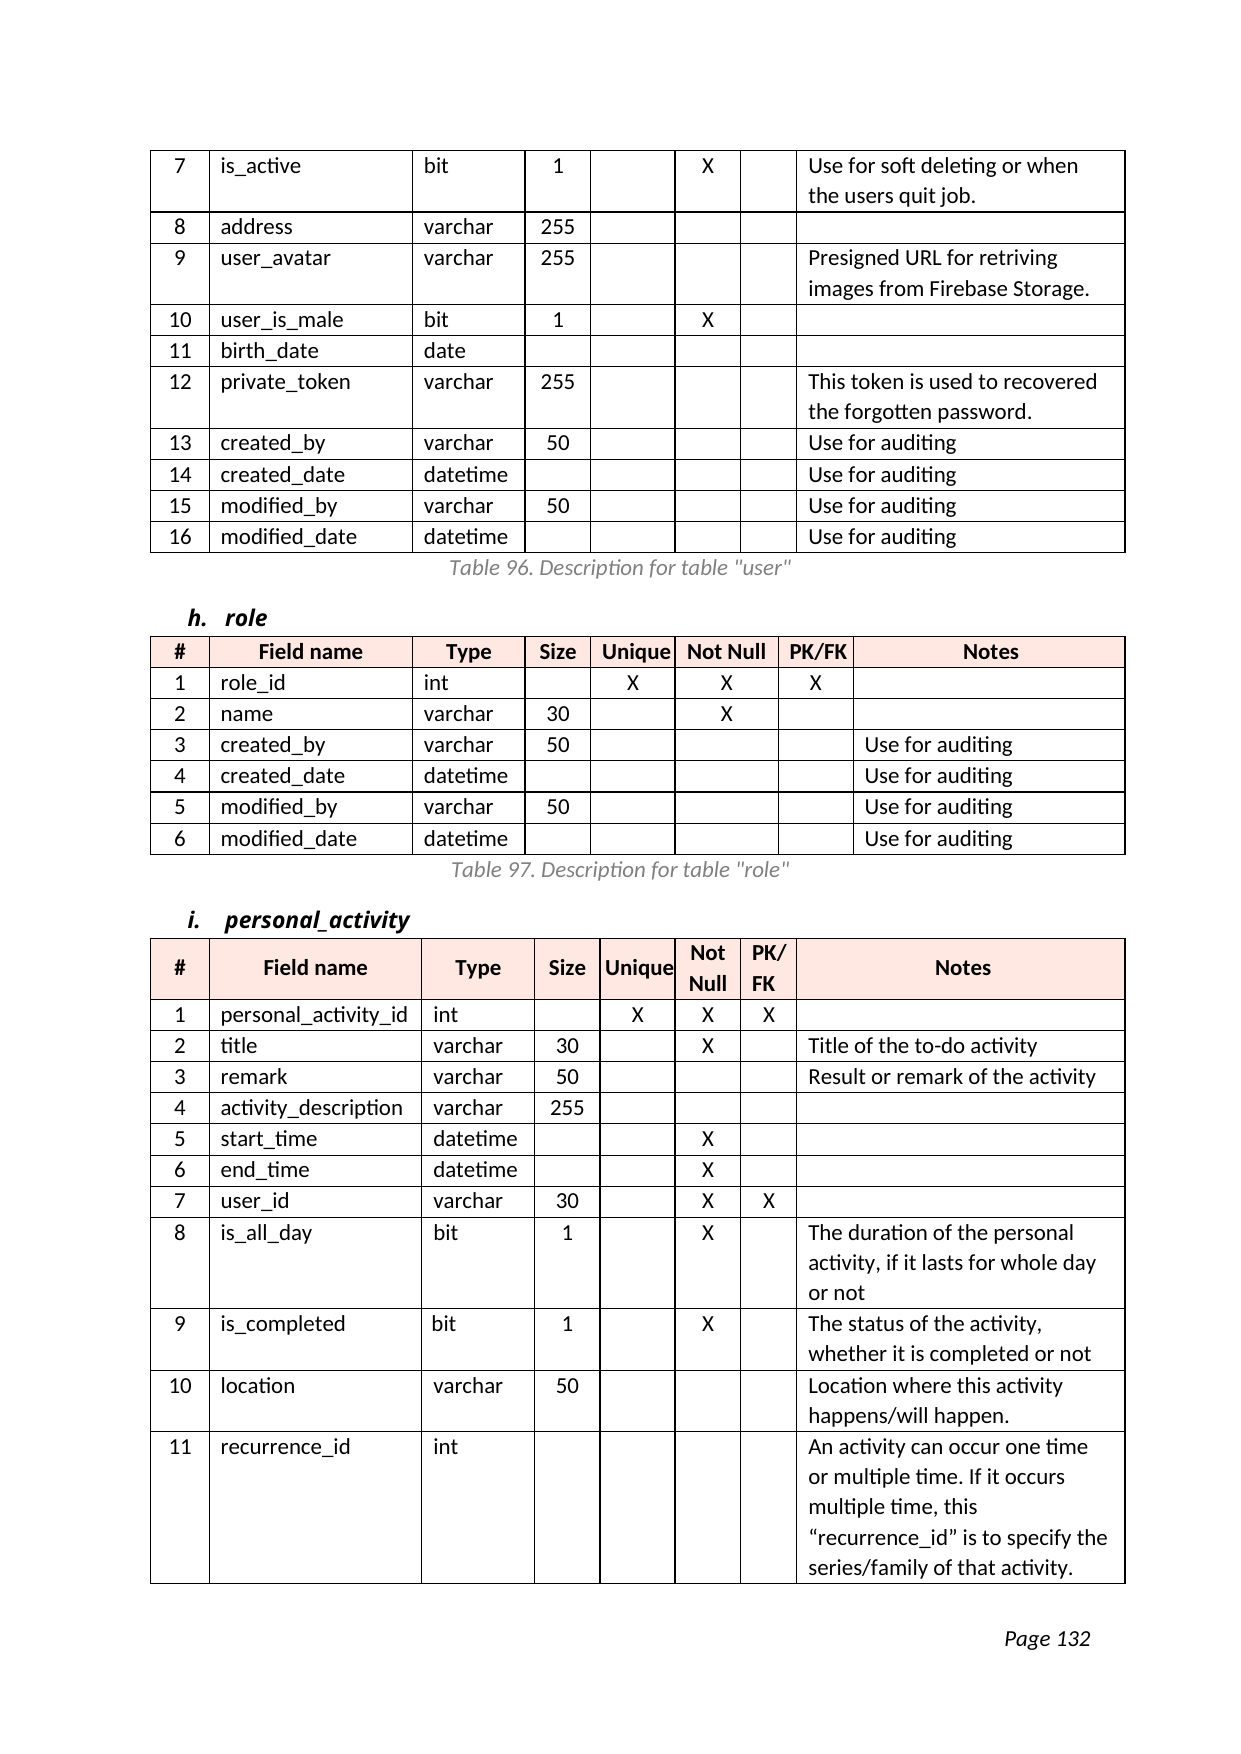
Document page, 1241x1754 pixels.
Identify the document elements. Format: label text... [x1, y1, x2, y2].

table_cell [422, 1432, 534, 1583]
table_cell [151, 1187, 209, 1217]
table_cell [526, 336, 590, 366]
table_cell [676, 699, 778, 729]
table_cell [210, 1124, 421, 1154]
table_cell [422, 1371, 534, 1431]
text Table 96. Description for table "user" [150, 553, 1093, 581]
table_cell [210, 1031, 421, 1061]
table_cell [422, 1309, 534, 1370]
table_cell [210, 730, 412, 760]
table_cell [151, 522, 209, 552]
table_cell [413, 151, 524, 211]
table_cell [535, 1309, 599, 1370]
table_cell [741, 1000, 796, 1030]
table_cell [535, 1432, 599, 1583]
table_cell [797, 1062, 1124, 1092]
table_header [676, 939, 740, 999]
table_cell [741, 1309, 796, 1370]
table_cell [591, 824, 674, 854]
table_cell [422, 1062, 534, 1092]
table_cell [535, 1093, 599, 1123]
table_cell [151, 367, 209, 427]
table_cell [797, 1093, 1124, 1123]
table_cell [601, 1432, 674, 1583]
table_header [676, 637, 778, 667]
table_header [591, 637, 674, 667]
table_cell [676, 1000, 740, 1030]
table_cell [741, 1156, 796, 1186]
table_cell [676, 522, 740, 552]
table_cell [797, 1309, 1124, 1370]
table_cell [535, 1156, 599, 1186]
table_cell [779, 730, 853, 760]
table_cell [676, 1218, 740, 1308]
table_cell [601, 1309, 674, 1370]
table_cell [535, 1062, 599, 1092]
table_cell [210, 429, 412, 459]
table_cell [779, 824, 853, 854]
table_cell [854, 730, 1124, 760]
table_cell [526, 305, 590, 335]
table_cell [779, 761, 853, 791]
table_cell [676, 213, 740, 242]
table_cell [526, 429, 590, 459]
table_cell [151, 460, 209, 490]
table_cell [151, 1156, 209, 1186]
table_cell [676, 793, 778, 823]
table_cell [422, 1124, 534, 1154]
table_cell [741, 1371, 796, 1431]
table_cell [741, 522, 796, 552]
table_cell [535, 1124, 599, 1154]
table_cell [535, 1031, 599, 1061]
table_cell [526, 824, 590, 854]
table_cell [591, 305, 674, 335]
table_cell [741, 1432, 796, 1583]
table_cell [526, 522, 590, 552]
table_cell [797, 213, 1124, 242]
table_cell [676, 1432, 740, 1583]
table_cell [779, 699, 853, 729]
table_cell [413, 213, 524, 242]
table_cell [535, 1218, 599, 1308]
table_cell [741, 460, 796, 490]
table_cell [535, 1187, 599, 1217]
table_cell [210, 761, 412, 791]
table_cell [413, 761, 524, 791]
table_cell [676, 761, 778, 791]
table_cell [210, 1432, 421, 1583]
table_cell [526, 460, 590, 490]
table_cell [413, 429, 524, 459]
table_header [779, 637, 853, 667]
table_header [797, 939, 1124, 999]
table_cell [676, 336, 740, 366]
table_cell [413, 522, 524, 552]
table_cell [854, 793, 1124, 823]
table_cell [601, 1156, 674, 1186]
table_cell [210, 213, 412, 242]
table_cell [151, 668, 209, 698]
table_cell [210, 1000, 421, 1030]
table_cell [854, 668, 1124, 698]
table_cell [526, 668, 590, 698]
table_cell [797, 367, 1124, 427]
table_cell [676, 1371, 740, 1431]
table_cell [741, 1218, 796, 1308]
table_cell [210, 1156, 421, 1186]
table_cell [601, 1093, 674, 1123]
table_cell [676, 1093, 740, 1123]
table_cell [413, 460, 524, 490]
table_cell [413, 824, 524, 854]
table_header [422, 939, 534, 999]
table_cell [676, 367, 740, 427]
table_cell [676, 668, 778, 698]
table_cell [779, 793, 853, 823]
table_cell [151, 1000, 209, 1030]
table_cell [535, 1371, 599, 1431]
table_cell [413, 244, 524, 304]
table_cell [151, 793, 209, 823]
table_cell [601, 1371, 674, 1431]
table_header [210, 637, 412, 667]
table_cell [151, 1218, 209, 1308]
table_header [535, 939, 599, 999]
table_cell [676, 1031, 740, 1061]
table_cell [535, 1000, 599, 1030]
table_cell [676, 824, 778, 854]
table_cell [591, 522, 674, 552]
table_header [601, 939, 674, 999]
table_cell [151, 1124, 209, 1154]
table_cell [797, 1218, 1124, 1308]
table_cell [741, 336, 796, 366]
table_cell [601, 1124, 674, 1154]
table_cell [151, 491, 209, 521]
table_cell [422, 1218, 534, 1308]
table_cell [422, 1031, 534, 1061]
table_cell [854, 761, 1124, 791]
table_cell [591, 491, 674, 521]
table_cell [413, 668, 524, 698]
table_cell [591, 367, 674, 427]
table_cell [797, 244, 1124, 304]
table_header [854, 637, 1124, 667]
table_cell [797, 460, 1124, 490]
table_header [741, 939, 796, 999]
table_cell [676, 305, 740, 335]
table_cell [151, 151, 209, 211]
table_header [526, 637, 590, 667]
subtitle role [187, 602, 1093, 633]
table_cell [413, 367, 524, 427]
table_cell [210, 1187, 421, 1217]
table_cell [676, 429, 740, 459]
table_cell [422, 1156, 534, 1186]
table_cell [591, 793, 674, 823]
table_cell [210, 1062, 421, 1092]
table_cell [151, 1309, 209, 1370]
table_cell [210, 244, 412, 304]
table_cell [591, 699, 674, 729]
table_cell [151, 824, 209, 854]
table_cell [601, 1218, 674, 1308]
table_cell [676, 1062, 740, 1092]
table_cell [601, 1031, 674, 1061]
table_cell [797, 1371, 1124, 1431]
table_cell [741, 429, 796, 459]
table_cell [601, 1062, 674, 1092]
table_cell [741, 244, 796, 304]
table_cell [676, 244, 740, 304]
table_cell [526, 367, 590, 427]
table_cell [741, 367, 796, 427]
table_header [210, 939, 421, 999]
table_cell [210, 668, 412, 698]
text Table 97. Description for table "role" [150, 855, 1093, 883]
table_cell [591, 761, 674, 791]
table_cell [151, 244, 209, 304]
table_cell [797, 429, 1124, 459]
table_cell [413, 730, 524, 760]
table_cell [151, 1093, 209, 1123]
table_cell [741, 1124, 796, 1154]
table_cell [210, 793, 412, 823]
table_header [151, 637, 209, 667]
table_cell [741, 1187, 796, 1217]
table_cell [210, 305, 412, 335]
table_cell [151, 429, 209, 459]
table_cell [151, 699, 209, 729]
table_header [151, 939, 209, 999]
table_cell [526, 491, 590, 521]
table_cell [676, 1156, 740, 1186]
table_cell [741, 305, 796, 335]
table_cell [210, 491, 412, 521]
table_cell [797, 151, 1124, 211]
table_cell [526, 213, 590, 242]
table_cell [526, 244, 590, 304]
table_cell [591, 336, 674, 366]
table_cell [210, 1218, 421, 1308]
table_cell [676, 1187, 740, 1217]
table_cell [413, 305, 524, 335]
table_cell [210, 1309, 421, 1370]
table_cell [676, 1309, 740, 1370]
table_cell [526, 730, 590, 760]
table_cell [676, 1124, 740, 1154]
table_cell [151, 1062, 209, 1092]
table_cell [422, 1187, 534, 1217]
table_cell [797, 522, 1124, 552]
subtitle personal_activity [187, 904, 1093, 935]
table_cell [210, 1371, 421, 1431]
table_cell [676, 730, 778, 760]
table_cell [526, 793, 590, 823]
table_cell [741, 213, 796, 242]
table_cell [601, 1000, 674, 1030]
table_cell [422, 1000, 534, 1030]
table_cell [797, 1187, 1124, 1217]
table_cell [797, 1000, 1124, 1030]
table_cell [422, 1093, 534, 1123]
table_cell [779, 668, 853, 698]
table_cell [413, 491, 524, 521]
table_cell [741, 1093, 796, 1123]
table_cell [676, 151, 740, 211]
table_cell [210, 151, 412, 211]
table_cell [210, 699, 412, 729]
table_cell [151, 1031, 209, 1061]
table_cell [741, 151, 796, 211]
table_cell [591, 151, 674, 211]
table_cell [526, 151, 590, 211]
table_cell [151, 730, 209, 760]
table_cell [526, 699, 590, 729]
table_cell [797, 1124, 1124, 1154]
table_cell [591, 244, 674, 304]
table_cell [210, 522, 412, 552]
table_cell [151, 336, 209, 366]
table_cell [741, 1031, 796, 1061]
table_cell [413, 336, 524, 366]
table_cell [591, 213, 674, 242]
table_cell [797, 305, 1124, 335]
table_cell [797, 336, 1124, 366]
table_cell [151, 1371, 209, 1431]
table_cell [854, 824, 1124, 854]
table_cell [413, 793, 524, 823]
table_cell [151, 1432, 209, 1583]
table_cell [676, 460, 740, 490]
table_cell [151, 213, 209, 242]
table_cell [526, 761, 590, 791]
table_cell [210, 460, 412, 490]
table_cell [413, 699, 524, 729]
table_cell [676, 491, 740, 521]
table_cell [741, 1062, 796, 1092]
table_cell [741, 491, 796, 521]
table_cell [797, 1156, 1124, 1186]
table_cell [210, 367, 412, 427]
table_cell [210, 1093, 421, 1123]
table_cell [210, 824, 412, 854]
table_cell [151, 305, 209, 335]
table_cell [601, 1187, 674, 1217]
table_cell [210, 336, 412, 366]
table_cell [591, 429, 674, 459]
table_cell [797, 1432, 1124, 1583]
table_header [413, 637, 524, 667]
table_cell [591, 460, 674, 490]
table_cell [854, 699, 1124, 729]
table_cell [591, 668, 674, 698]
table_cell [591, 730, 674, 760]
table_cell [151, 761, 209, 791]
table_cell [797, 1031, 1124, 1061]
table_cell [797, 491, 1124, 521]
